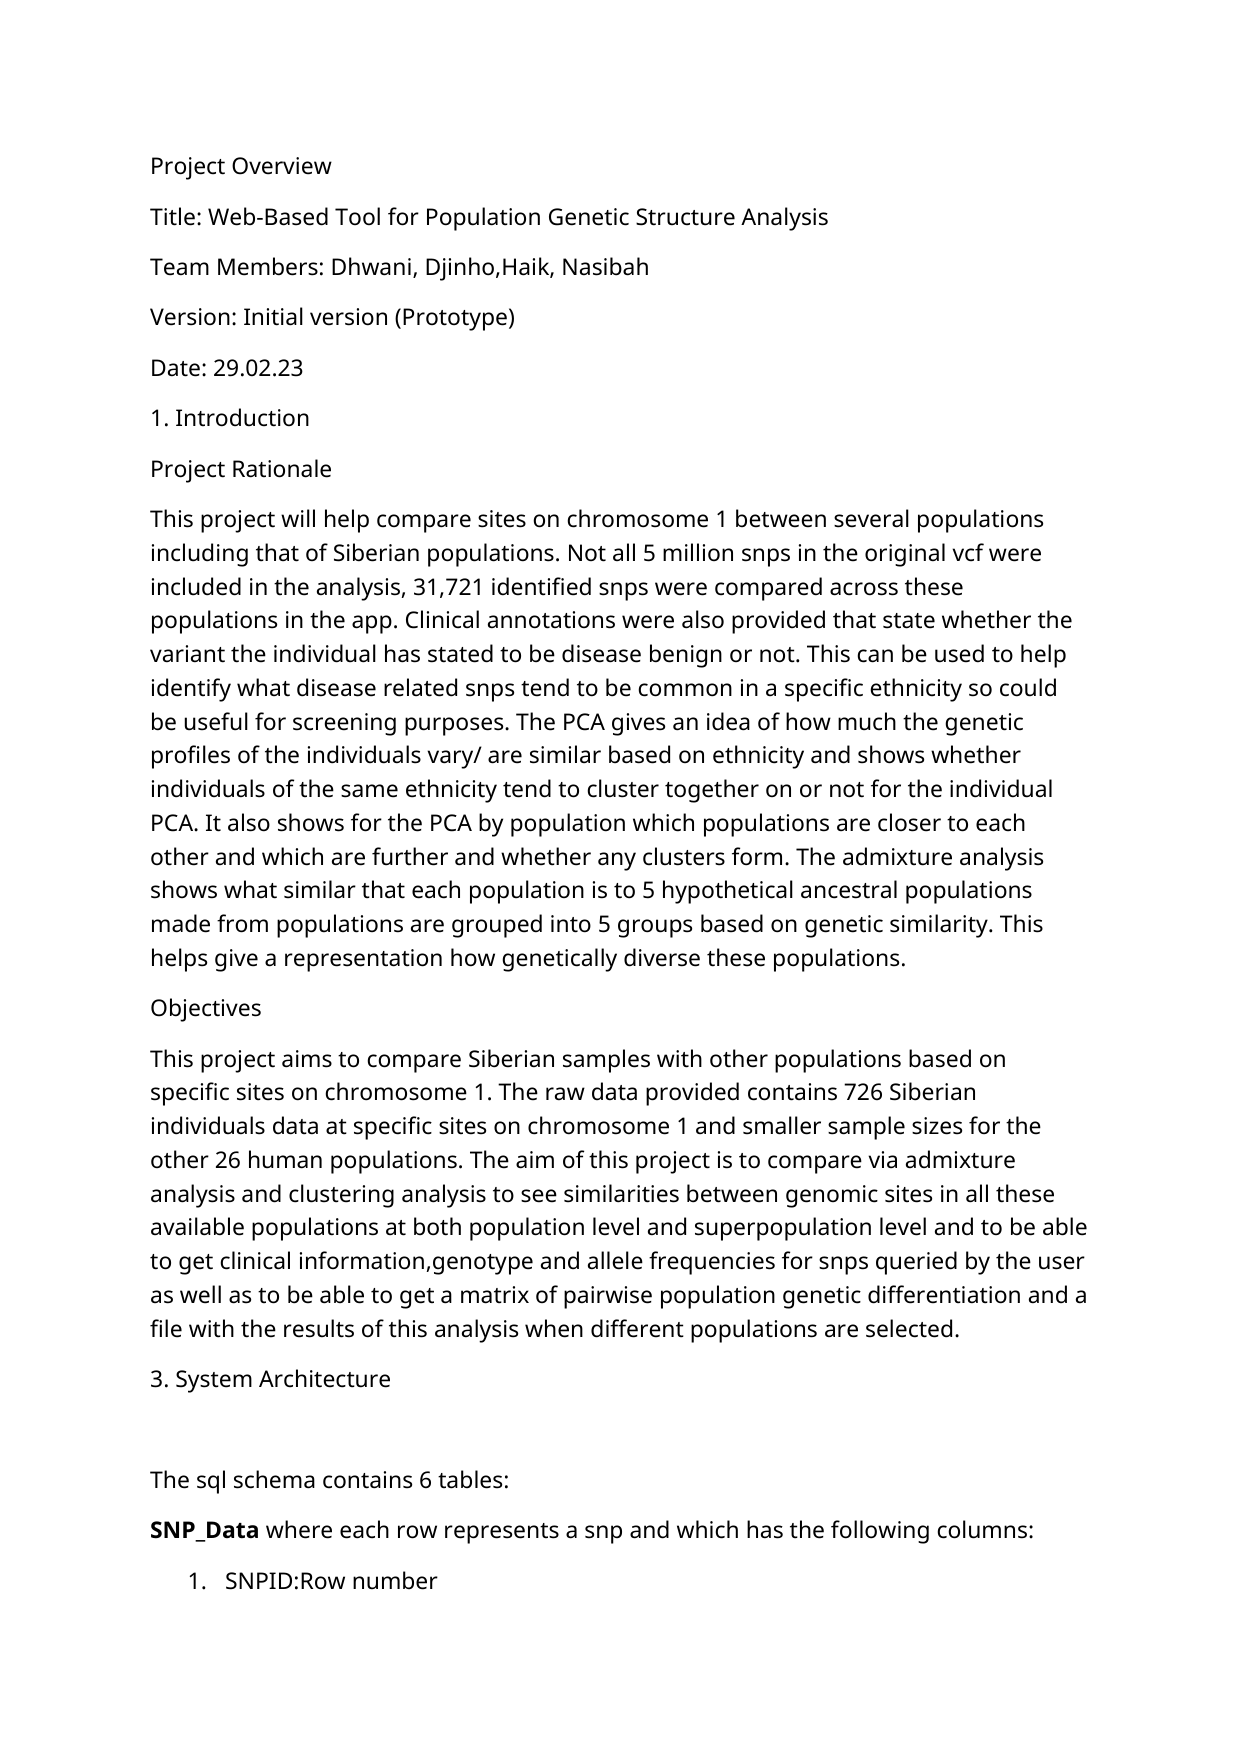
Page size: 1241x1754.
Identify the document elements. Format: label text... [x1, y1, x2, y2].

text This project will help compare sites on chromosome 1 between several populations including that of Siberian populations. Not all 5 million snps in the original vcf were included in the analysis, 31,721 identified snps were compared across these populations in the app. Clinical annotations were also provided that state whether the variant the individual has stated to be disease benign or not. This can be used to help identify what disease related snps tend to be common in a specific ethnicity so could be useful for screening purposes. The PCA gives an idea of how much the genetic profiles of the individuals vary/ are similar based on ethnicity and shows whether individuals of the same ethnicity tend to cluster together on or not for the individual PCA. It also shows for the PCA by population which populations are closer to each other and which are further and whether any clusters form. The admixture analysis shows what similar that each population is to 5 hypothetical ancestral populations made from populations are grouped into 5 groups based on genetic similarity. This helps give a representation how genetically diverse these populations. [150, 503, 1090, 973]
text Team Members: Dhwani, Djinho,Haik, Nasibah [150, 251, 1090, 282]
text Objectives [150, 992, 1090, 1023]
text This project aims to compare Siberian samples with other populations based on specific sites on chromosome 1. The raw data provided contains 726 Siberian individuals data at specific sites on chromosome 1 and smaller sample sizes for the other 26 human populations. The aim of this project is to compare via admixture analysis and clustering analysis to see similarities between genomic sites in all these available populations at both population level and superpopulation level and to be able to get clinical information,genotype and allele frequencies for snps queried by the user as well as to be able to get a matrix of pairwise population genetic differentiation and a file with the results of this analysis when different populations are selected. [150, 1042, 1090, 1344]
list SNPID:Row number [187, 1564, 1090, 1596]
text The sql schema contains 6 tables: [150, 1464, 1090, 1495]
text Project Rationale [150, 452, 1090, 484]
text Version: Initial version (Prototype) [150, 301, 1090, 332]
text Date: 29.02.23 [150, 352, 1090, 383]
text Project Overview [150, 150, 1090, 181]
text Title: Web-Based Tool for Population Genetic Structure Analysis [150, 200, 1090, 232]
text SNP_Data where each row represents a snp and which has the following columns: [150, 1514, 1090, 1545]
text 1. Introduction [150, 402, 1090, 433]
text 3. System Architecture [150, 1363, 1090, 1394]
